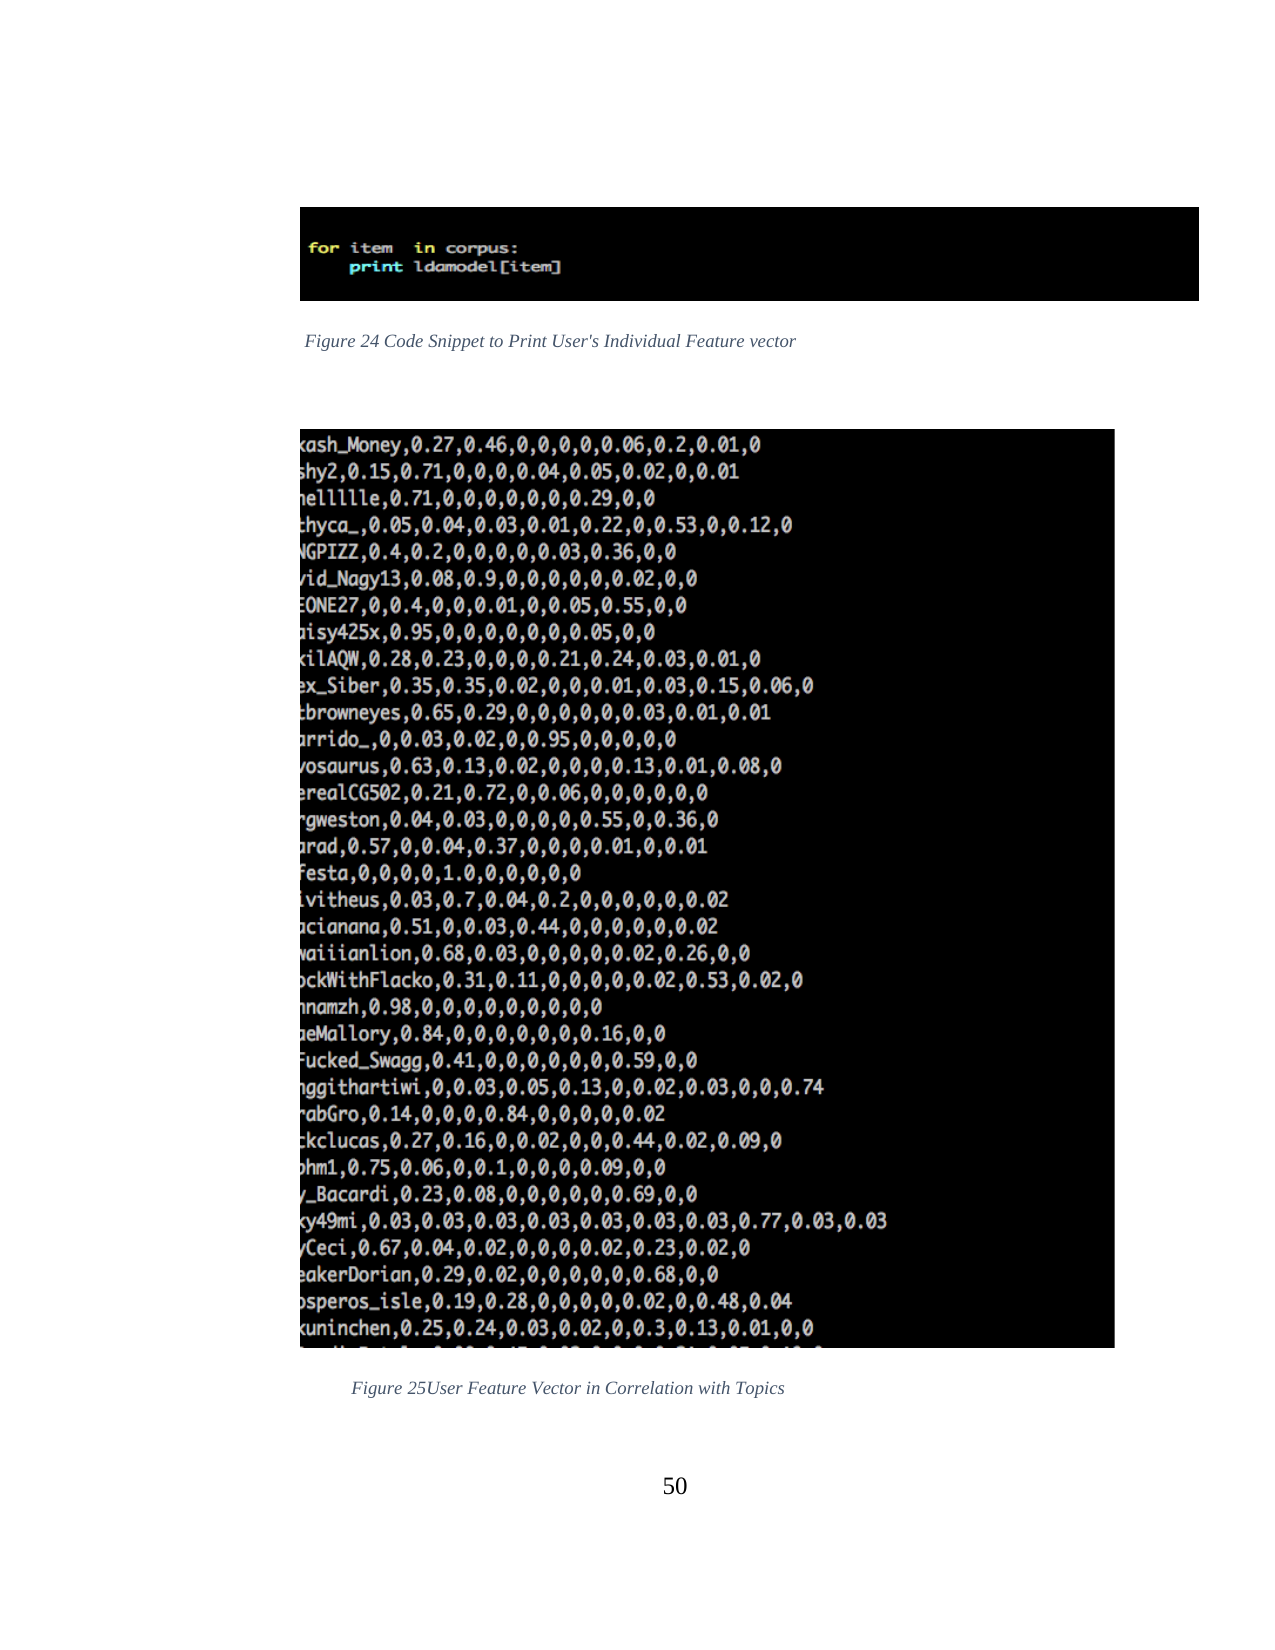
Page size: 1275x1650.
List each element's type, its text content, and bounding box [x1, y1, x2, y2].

picture [300, 207, 1199, 301]
picture [300, 429, 1115, 1348]
